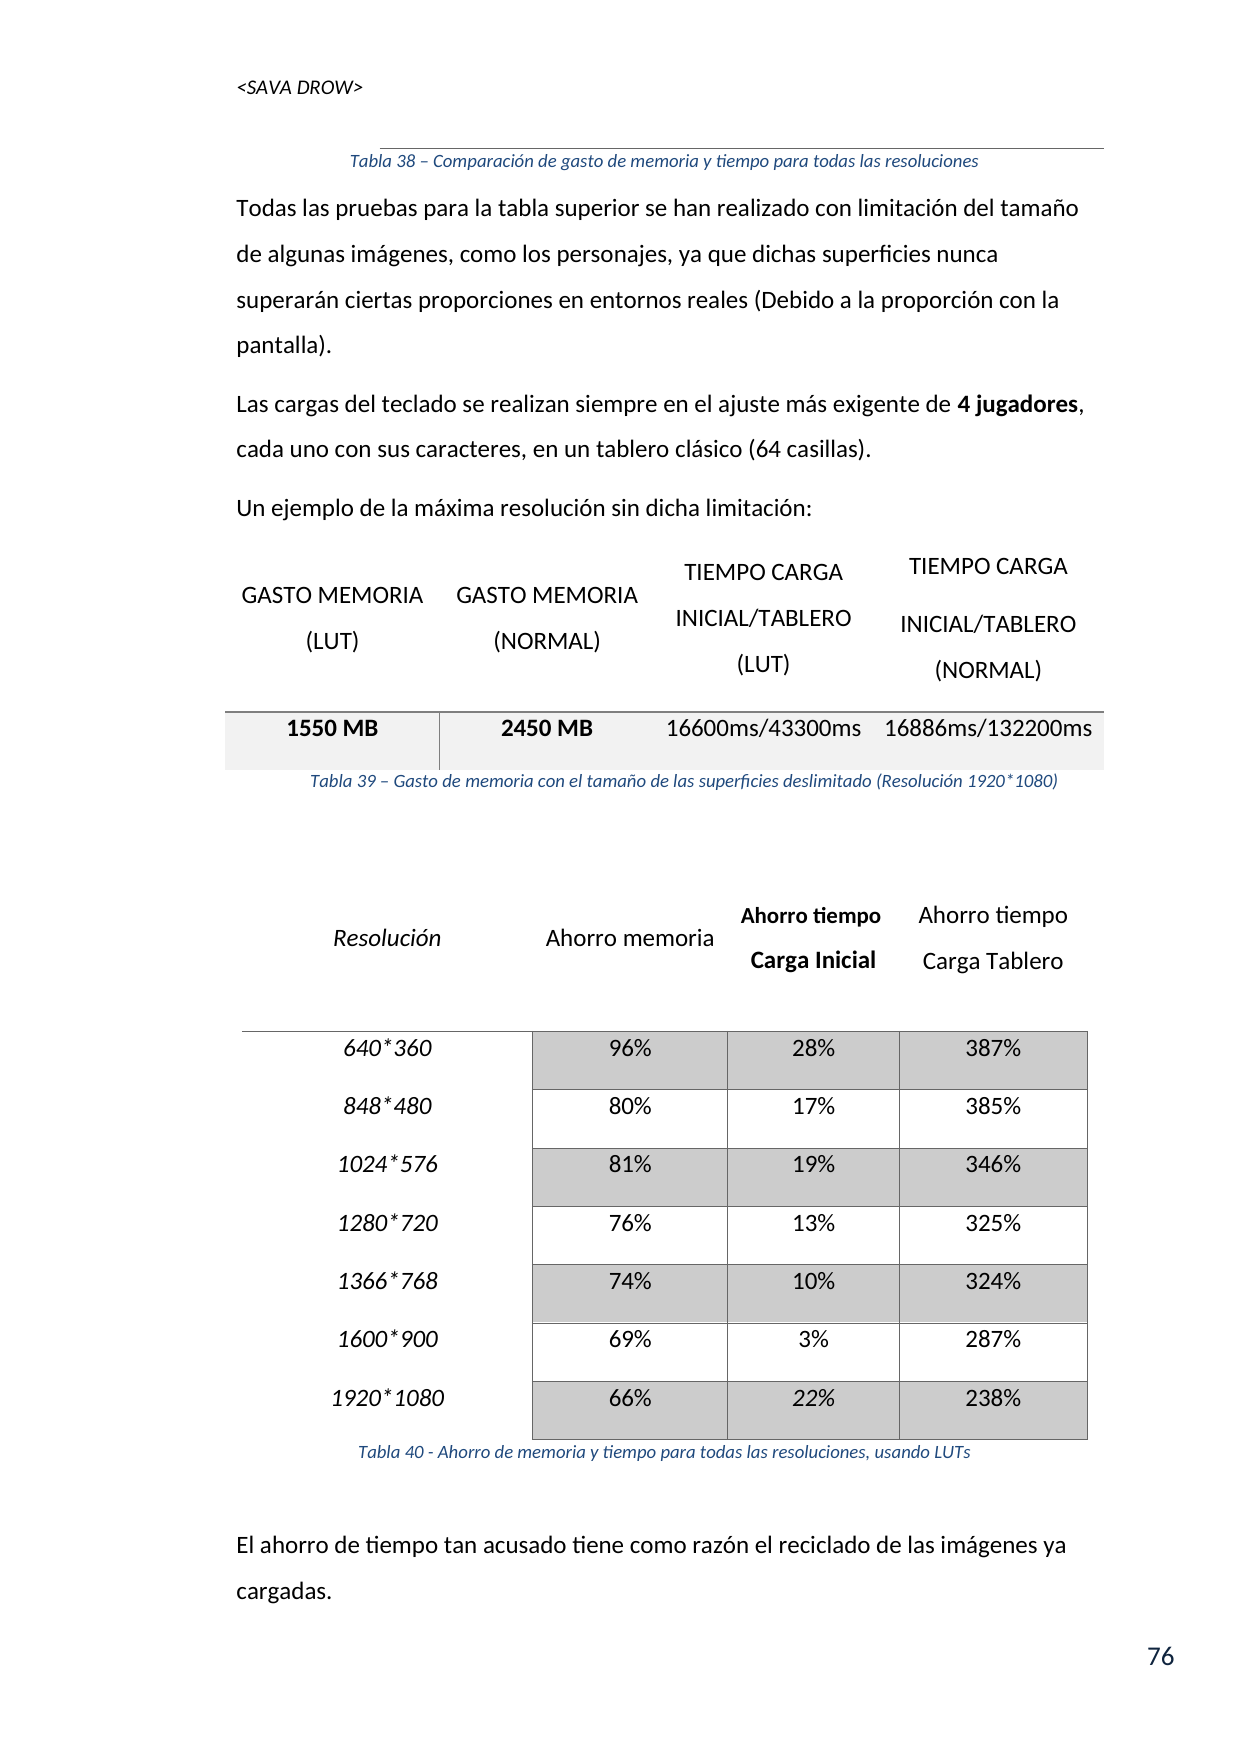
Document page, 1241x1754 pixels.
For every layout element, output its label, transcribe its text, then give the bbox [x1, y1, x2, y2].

table_cell 848*480 [242, 1089, 532, 1147]
table_cell 28% [728, 1032, 899, 1089]
table_cell 22% [728, 1382, 899, 1439]
table_header Tiempo Carga Inicial/Tablero (Normal) [873, 550, 1104, 711]
table_cell 238% [900, 1382, 1087, 1439]
table_cell 1366*768 [242, 1264, 532, 1322]
table_cell 640*360 [242, 1032, 532, 1089]
table_cell 324% [900, 1265, 1087, 1322]
table_cell 3% [728, 1324, 899, 1381]
table_cell 16600ms/43300ms [654, 713, 873, 770]
table_cell 287% [900, 1324, 1087, 1381]
table_cell 76% [533, 1207, 727, 1264]
table_cell 69% [533, 1324, 727, 1381]
table_header Ahorro tiempo Carga Tablero [899, 872, 1087, 1031]
table_cell 66% [533, 1382, 727, 1439]
table_cell 325% [900, 1207, 1087, 1264]
table_cell 10% [728, 1265, 899, 1322]
table_cell 74% [533, 1265, 727, 1322]
table_cell 1024*576 [242, 1148, 532, 1206]
table_cell 81% [533, 1149, 727, 1206]
table_cell 2450 MB [440, 713, 654, 770]
table_cell 19% [728, 1149, 899, 1206]
text Un ejemplo de la máxima resolución sin dicha limitación: [236, 492, 1092, 522]
table_header Gasto Memoria (LUT) [225, 550, 439, 711]
table_cell 346% [900, 1149, 1087, 1206]
text El ahorro de tiempo tan acusado tiene como razón el reciclado de las imágenes ya cargadas. [236, 1484, 1092, 1606]
table_cell 387% [900, 1032, 1087, 1089]
table_header Ahorro tiempo Carga Inicial [728, 872, 899, 1031]
table_header Tiempo Carga Inicial/Tablero (LUT) [654, 550, 873, 711]
table_header Ahorro memoria [533, 872, 728, 1031]
table_header Gasto Memoria (Normal) [440, 550, 654, 711]
text Todas las pruebas para la tabla superior se han realizado con limitación del tamaño de algunas imágenes, como los personajes, ya que dichas superficies nunca superarán ciertas proporciones en entornos reales (Debido a la proporción con la pantalla). [236, 192, 1092, 360]
table_cell 13% [728, 1207, 899, 1264]
table_cell 16886ms/132200ms [873, 713, 1104, 770]
table_cell 1550 MB [225, 713, 439, 770]
table_cell 1600*900 [242, 1323, 532, 1381]
table_header Resolución [242, 872, 532, 1031]
table_cell 17% [728, 1090, 899, 1147]
table_cell 96% [533, 1032, 727, 1089]
table_cell 1280*720 [242, 1206, 532, 1264]
table_cell 1920*1080 [242, 1381, 532, 1439]
table_cell 385% [900, 1090, 1087, 1147]
text Las cargas del teclado se realizan siempre en el ajuste más exigente de 4 jugadores, cada uno con sus caracteres, en un tablero clásico (64 casillas). [236, 388, 1092, 464]
table_cell 80% [533, 1090, 727, 1147]
